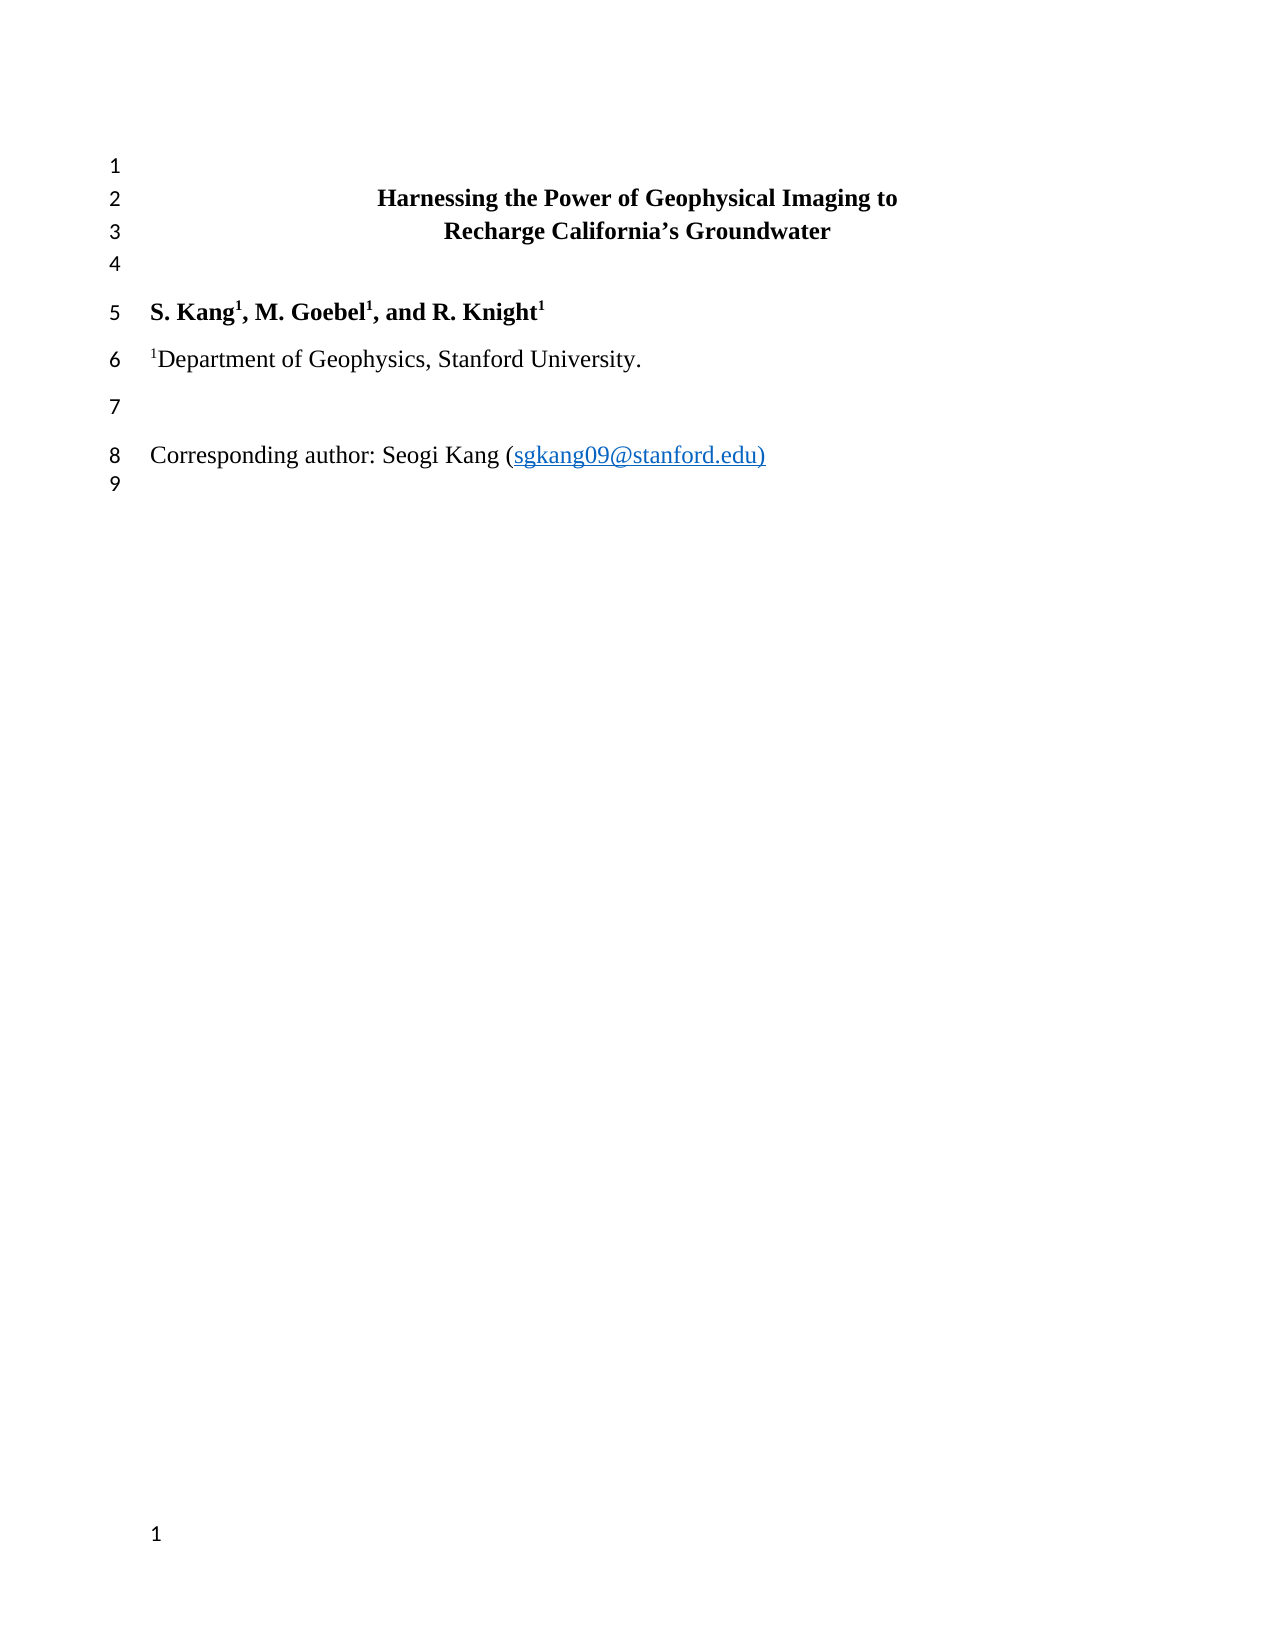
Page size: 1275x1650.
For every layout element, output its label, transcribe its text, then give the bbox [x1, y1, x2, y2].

subtitle Harnessing the Power of Geophysical Imaging to [150, 183, 1125, 212]
text Corresponding author: Seogi Kang (sgkang09@stanford.edu) [150, 440, 1125, 469]
subtitle Recharge California’s Groundwater [150, 216, 1125, 245]
text 1Department of Geophysics, Stanford University. [150, 344, 1125, 373]
text S. Kang1, M. Goebel1, and R. Knight1 [150, 297, 1125, 326]
